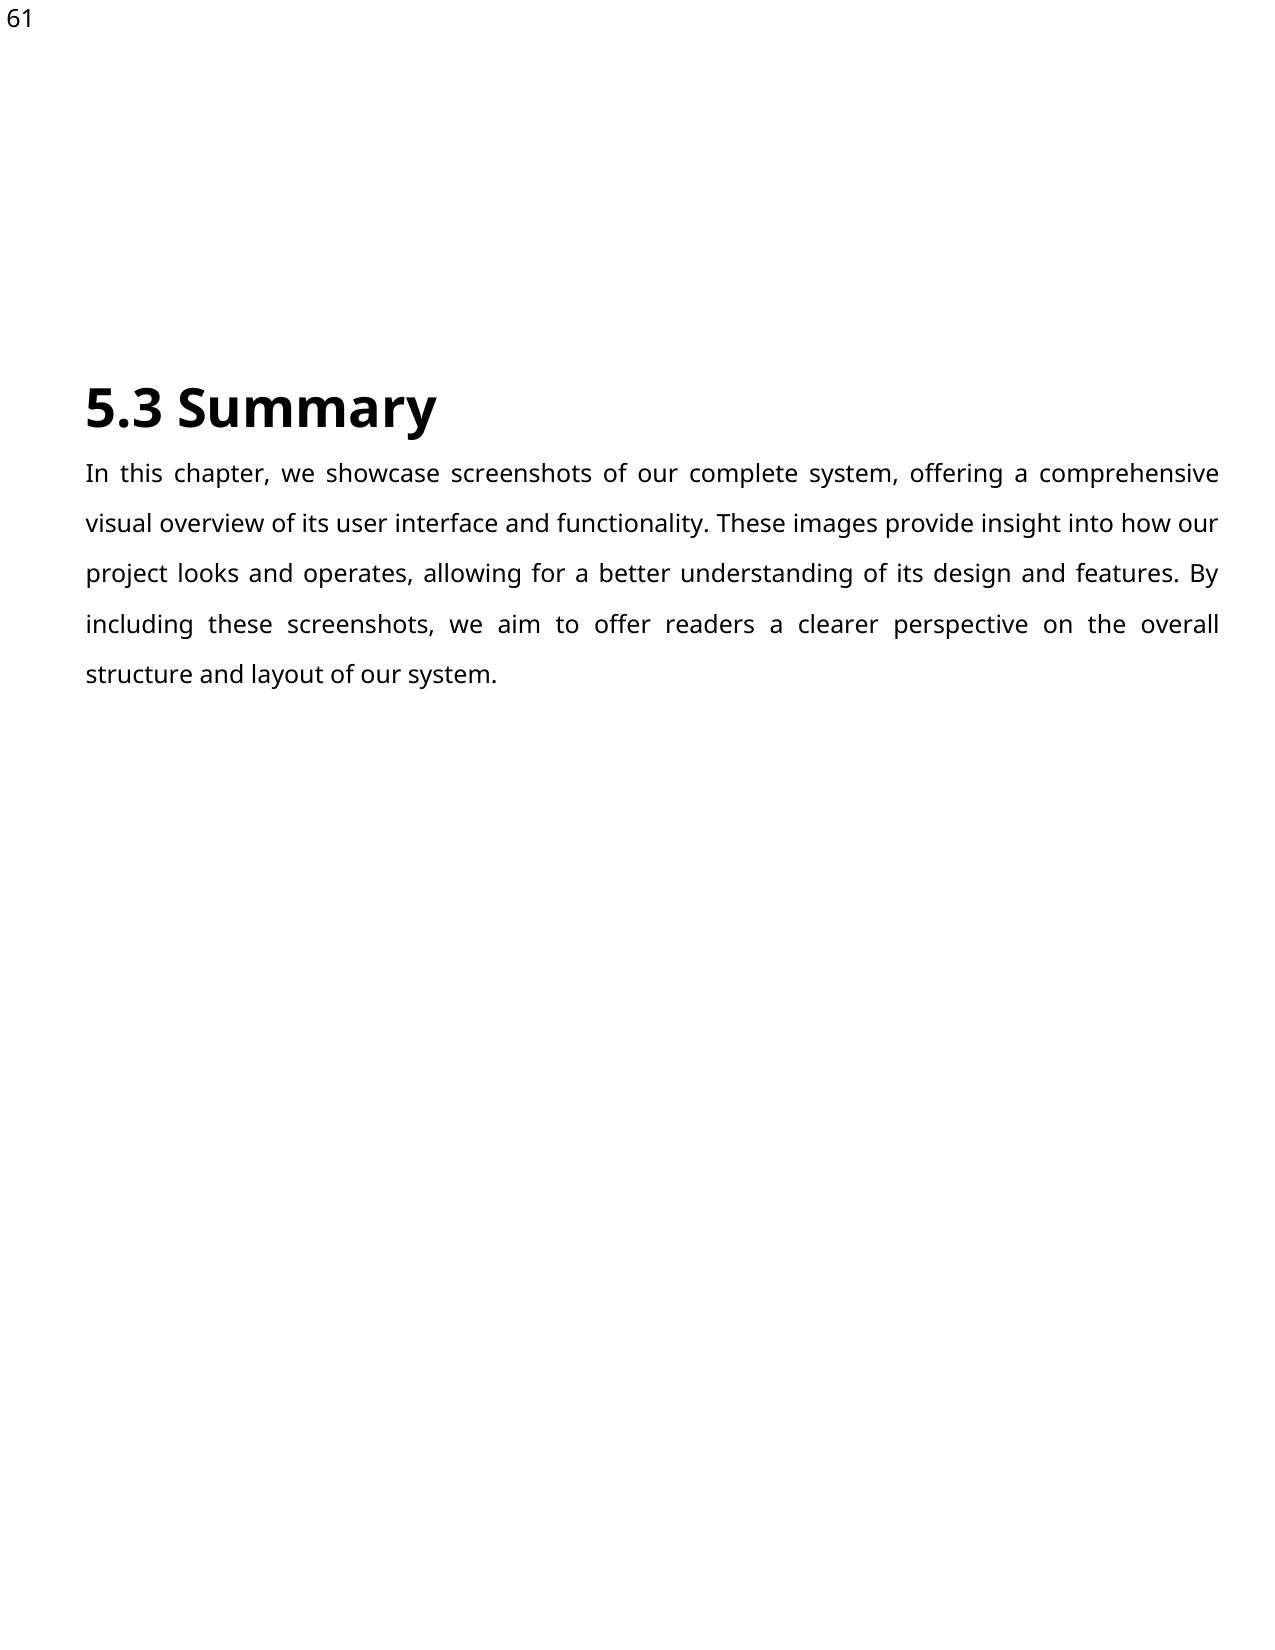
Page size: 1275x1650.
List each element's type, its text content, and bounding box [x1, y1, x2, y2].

subtitle 5.3 Summary [85, 369, 1077, 443]
text In this chapter, we showcase screenshots of our complete system, offering a comprehensive visual overview of its user interface and functionality. These images provide insight into how our project looks and operates, allowing for a better understanding of its design and features. By including these screenshots, we aim to offer readers a clearer perspective on the overall structure and layout of our system. [85, 456, 1221, 691]
